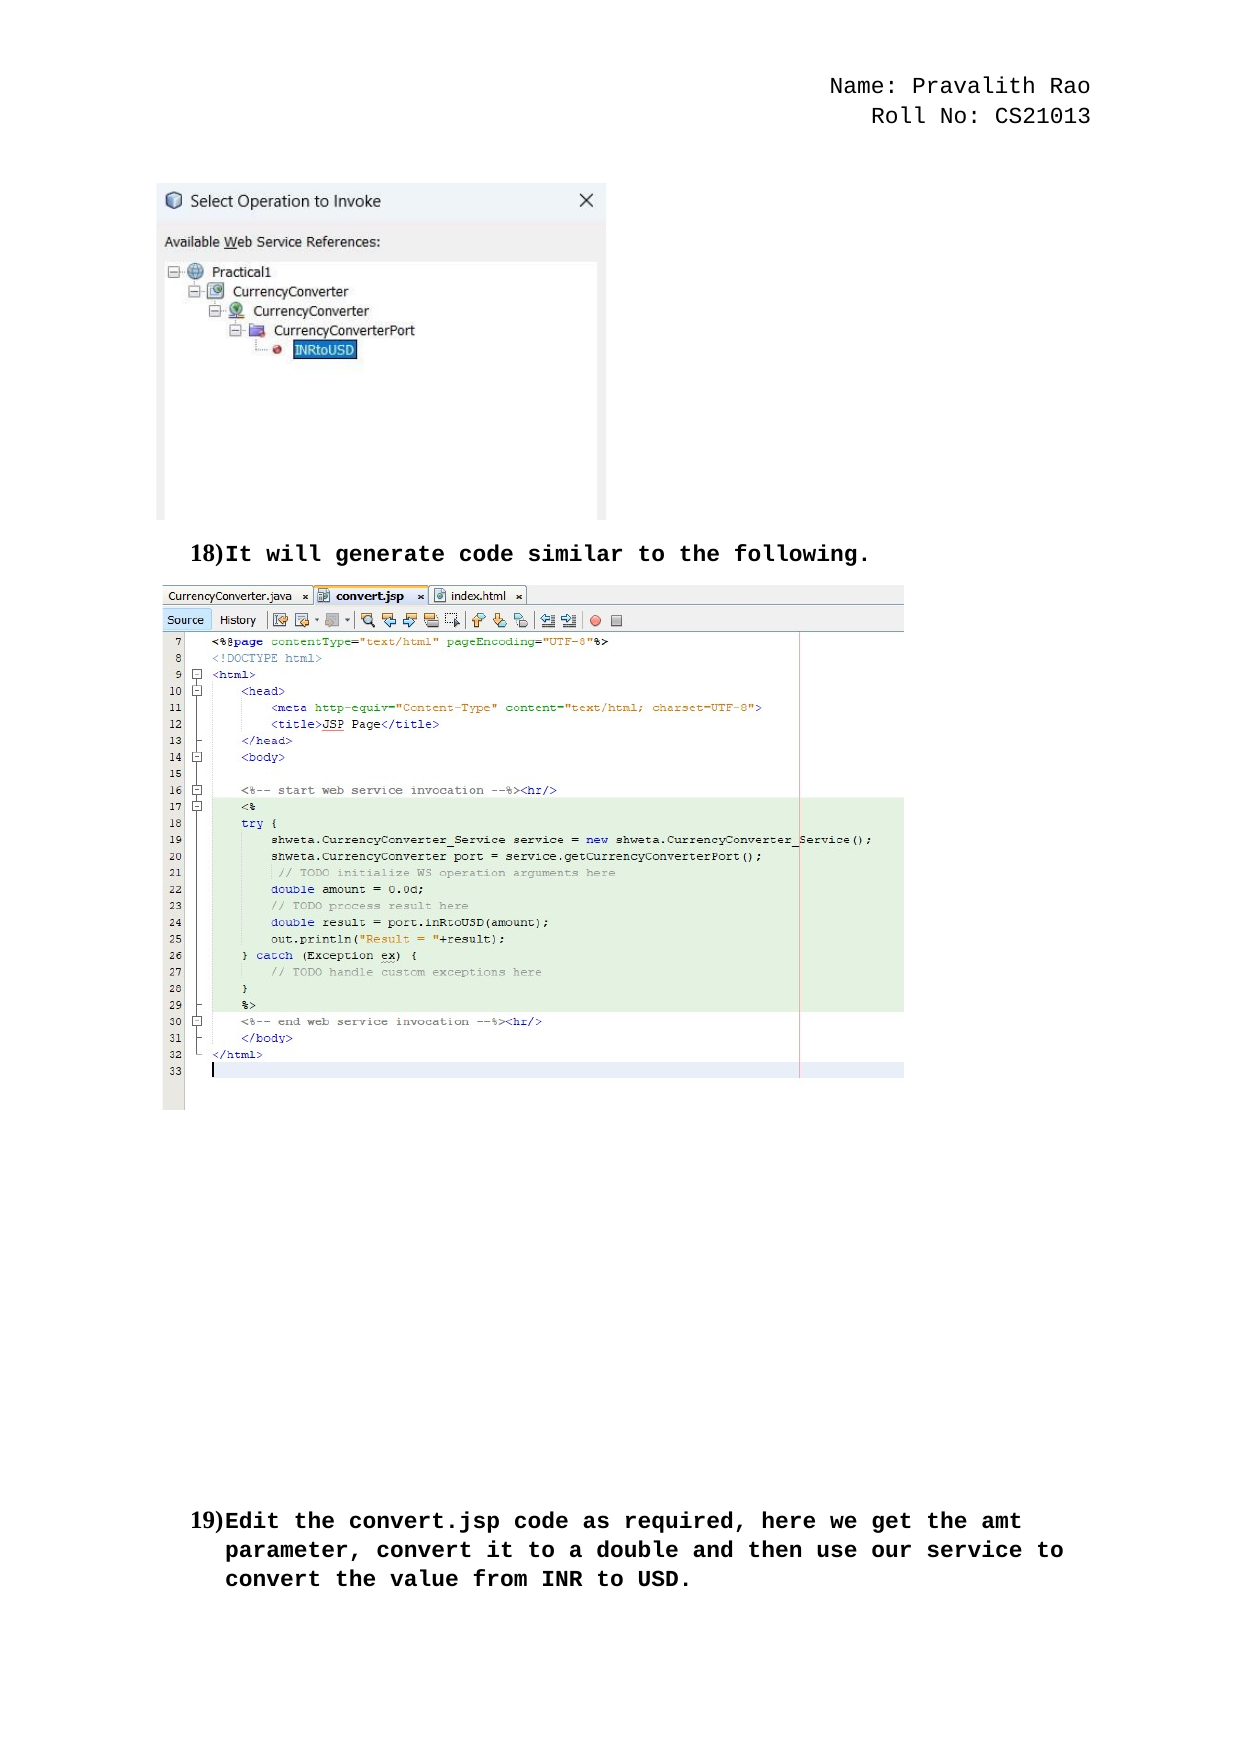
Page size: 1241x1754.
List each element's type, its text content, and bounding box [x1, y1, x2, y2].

picture [162, 585, 904, 1110]
list Edit the convert.jsp code as required, here we get the amt parameter, convert it to a double and then use our service to convert the value from INR to USD. [190, 1505, 1102, 1593]
list It will generate code similar to the following. [190, 538, 1102, 568]
picture [156, 183, 607, 520]
